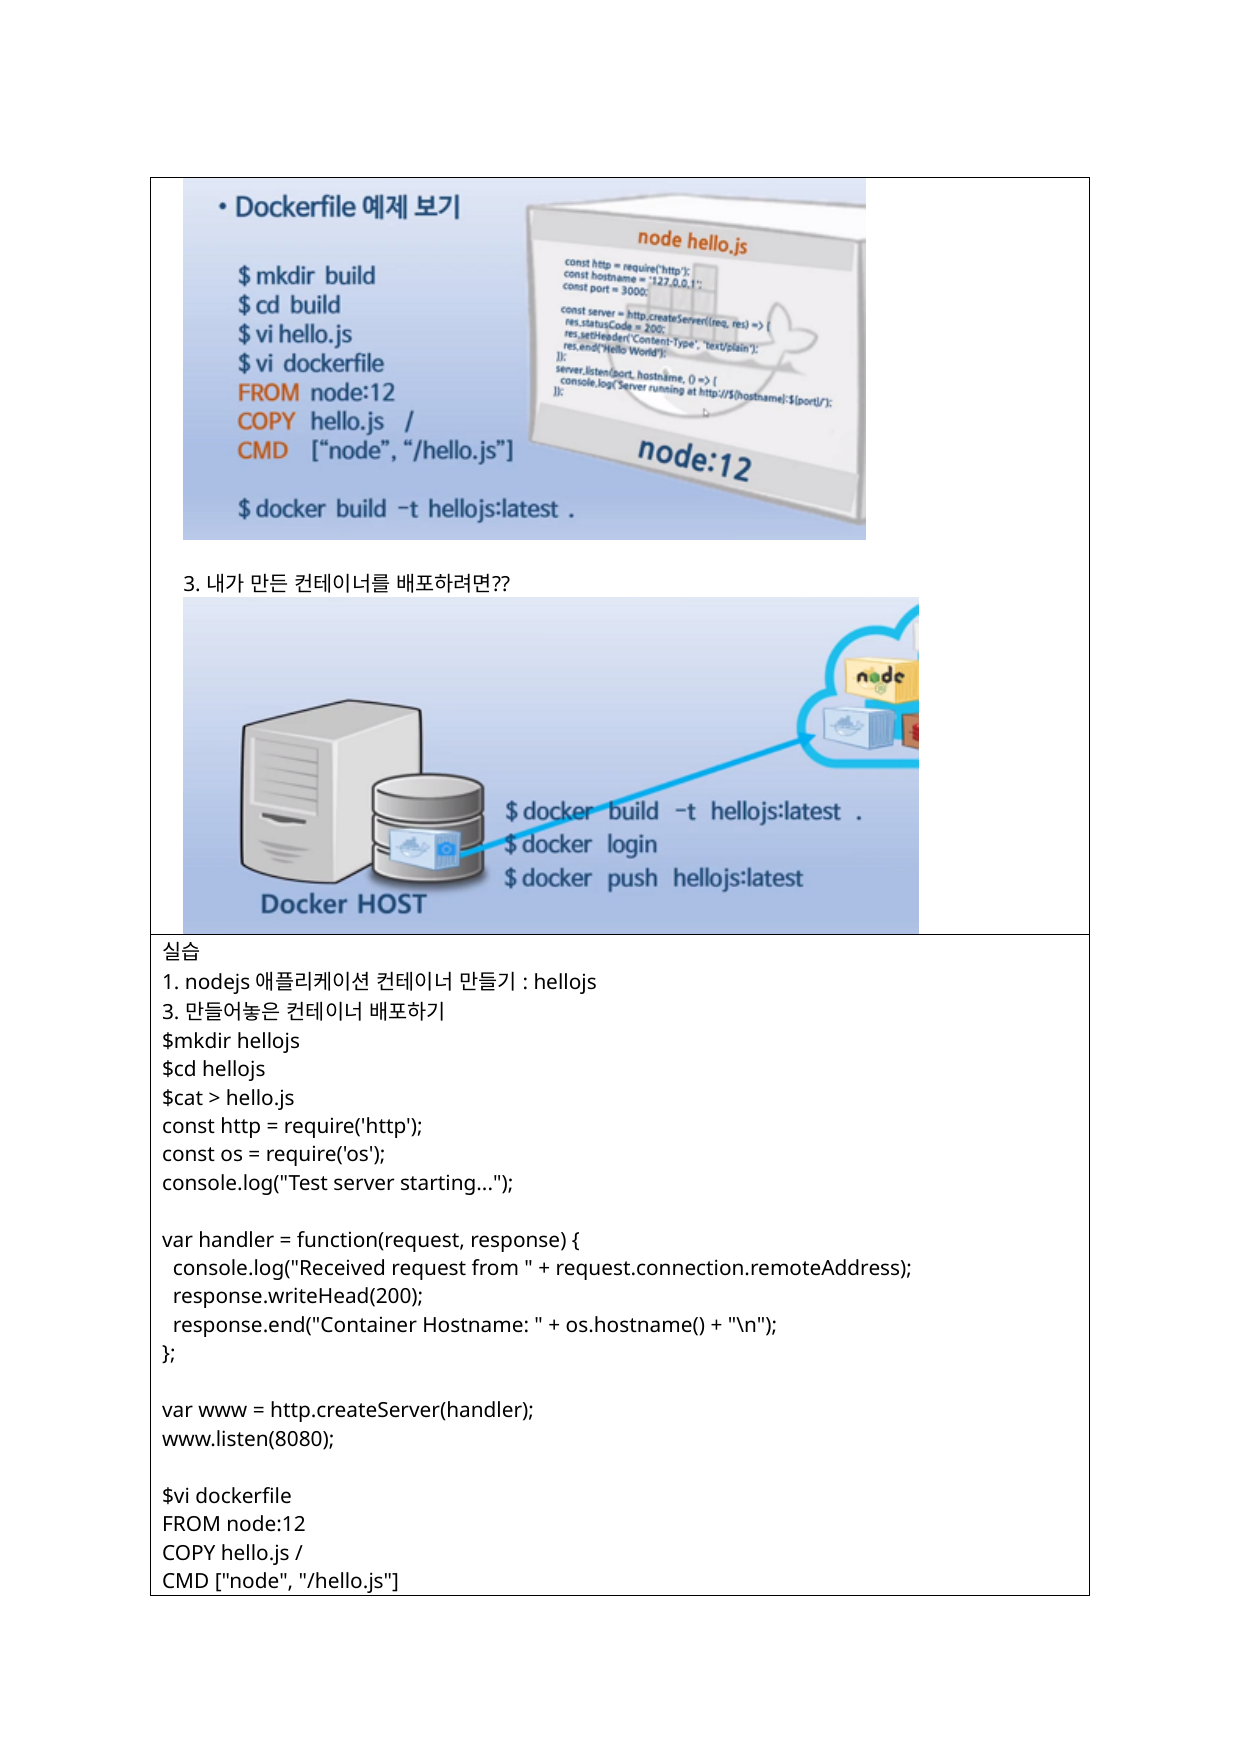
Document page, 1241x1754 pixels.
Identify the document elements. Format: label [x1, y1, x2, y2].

picture [183, 597, 919, 934]
table_cell [151, 935, 1089, 1594]
table_cell [151, 178, 1089, 934]
picture [183, 178, 866, 540]
